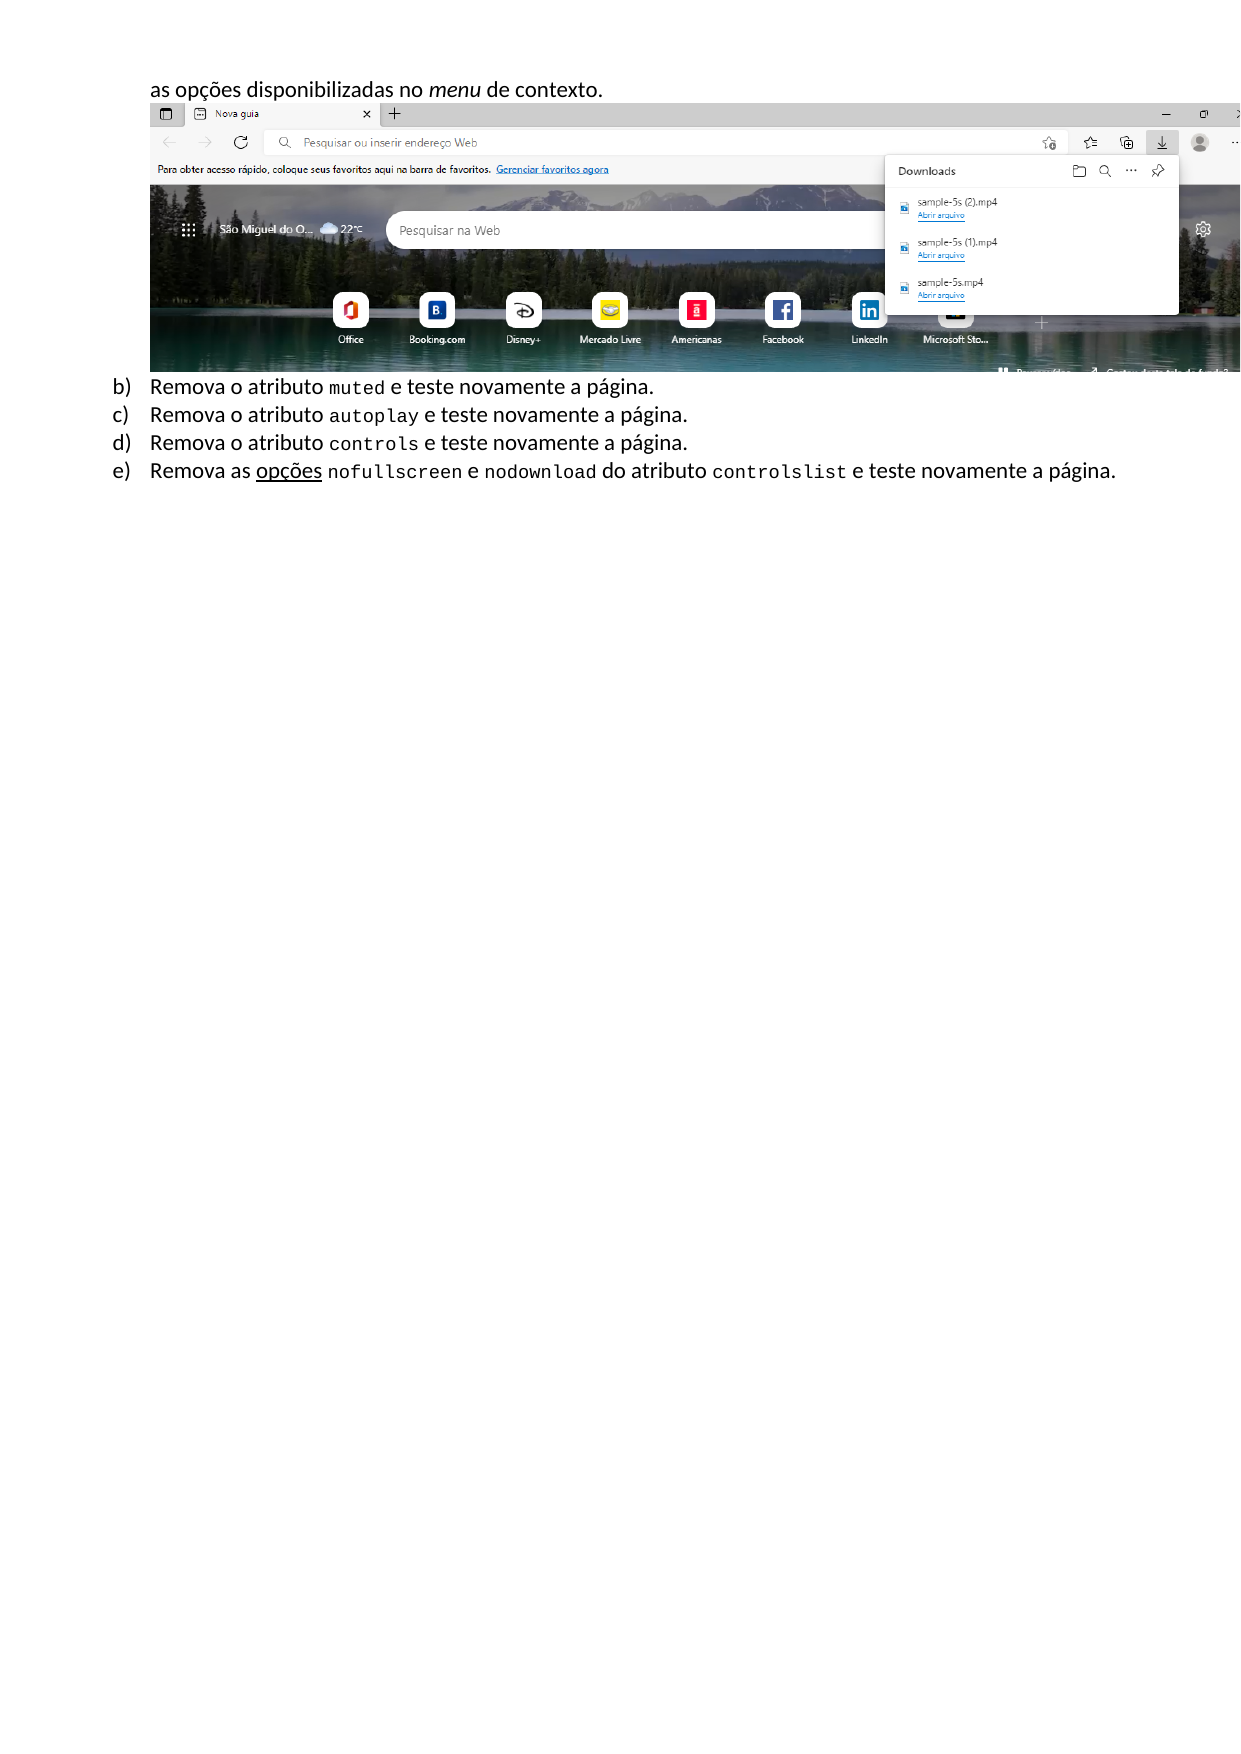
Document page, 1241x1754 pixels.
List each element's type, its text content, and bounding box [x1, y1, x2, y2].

list Remova o atributo autoplay e teste novamente a página. [112, 400, 1165, 428]
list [112, 75, 1165, 372]
list Remova o atributo muted e teste novamente a página. [112, 372, 1165, 400]
picture [150, 103, 1241, 372]
list Remova o atributo controls e teste novamente a página. [112, 428, 1165, 456]
list Remova as opções nofullscreen e nodownload do atributo controlslist e teste novamente a página. [112, 456, 1165, 484]
